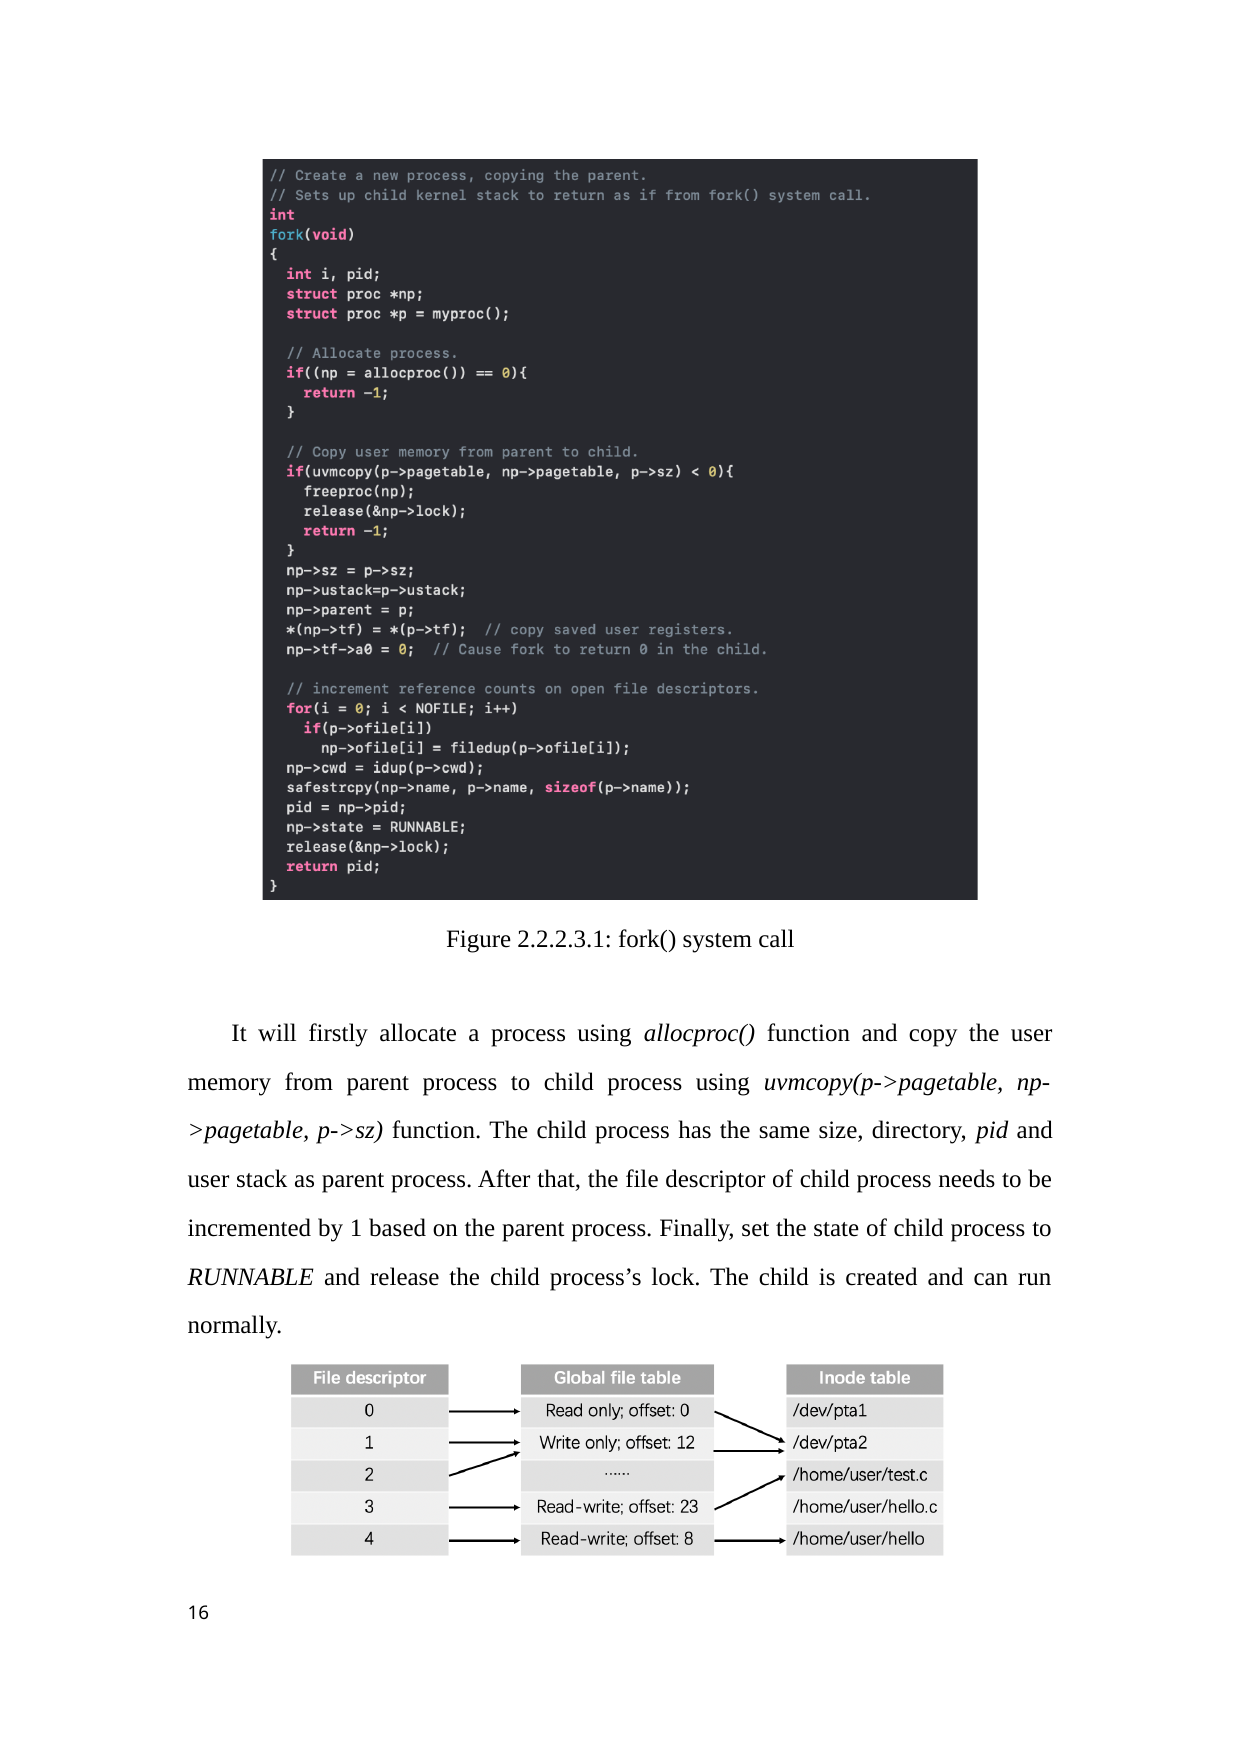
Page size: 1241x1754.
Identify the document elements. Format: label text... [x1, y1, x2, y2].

text Figure 2.2.2.3.1: fork() system call [187, 922, 1053, 955]
text It will firstly allocate a process using allocproc() function and copy the user memory from parent process to child process using uvmcopy(p->pagetable, np->pagetable, p->sz) function. The child process has the same size, directory, pid and user stack as parent process. After that, the file descriptor of child process needs to be incremented by 1 based on the parent process. Finally, set the state of child process to RUNNABLE and release the child process’s lock. The child is created and can run normally. [187, 1016, 1053, 1341]
picture [275, 1355, 965, 1566]
picture [262, 159, 978, 900]
